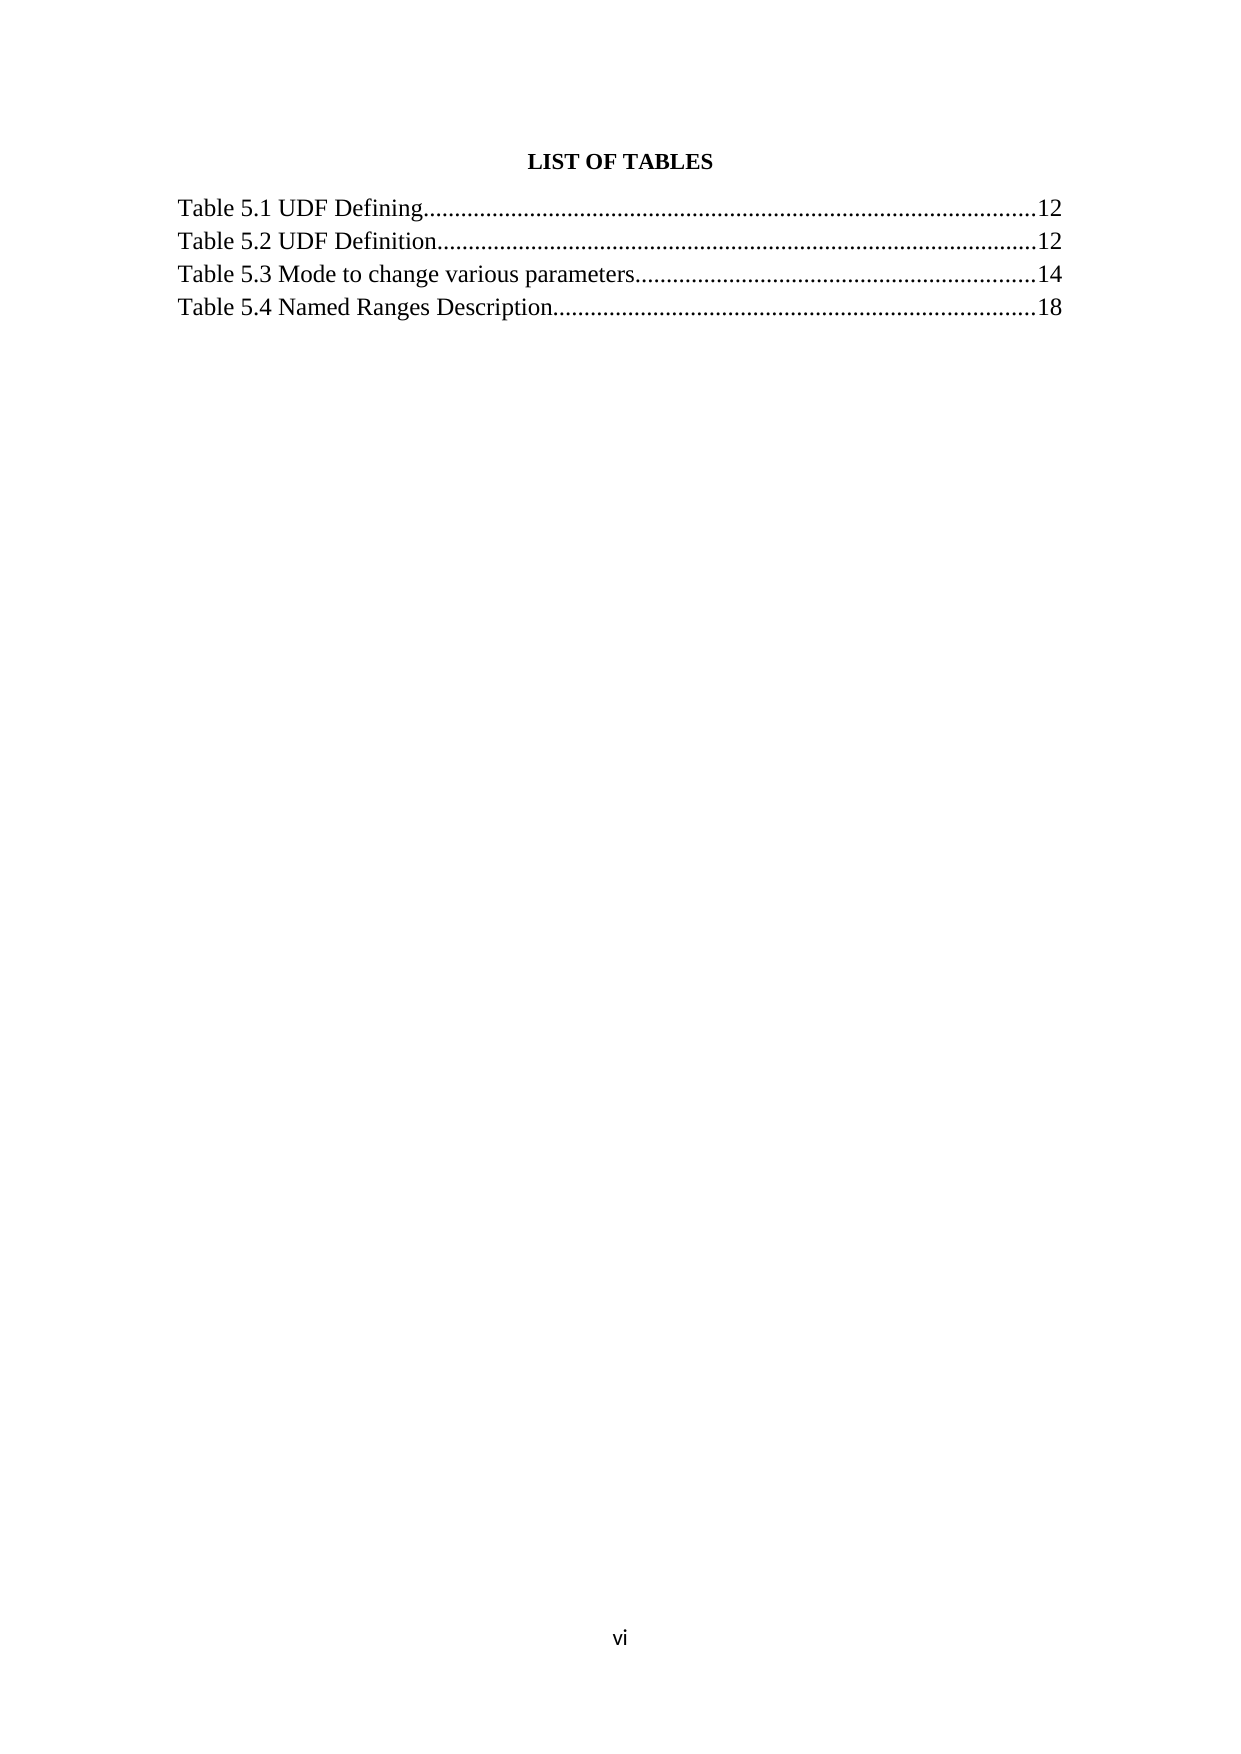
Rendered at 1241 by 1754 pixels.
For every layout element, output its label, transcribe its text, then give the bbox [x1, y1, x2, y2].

text Table 5.4 Named Ranges Description 18 [177, 292, 1063, 321]
text Table 5.3 Mode to change various parameters 14 [177, 259, 1063, 288]
text Table 5.2 UDF Definition 12 [177, 226, 1063, 254]
text LIST OF TABLES [177, 148, 1063, 174]
text Table 5.1 UDF Defining 12 [177, 193, 1063, 222]
